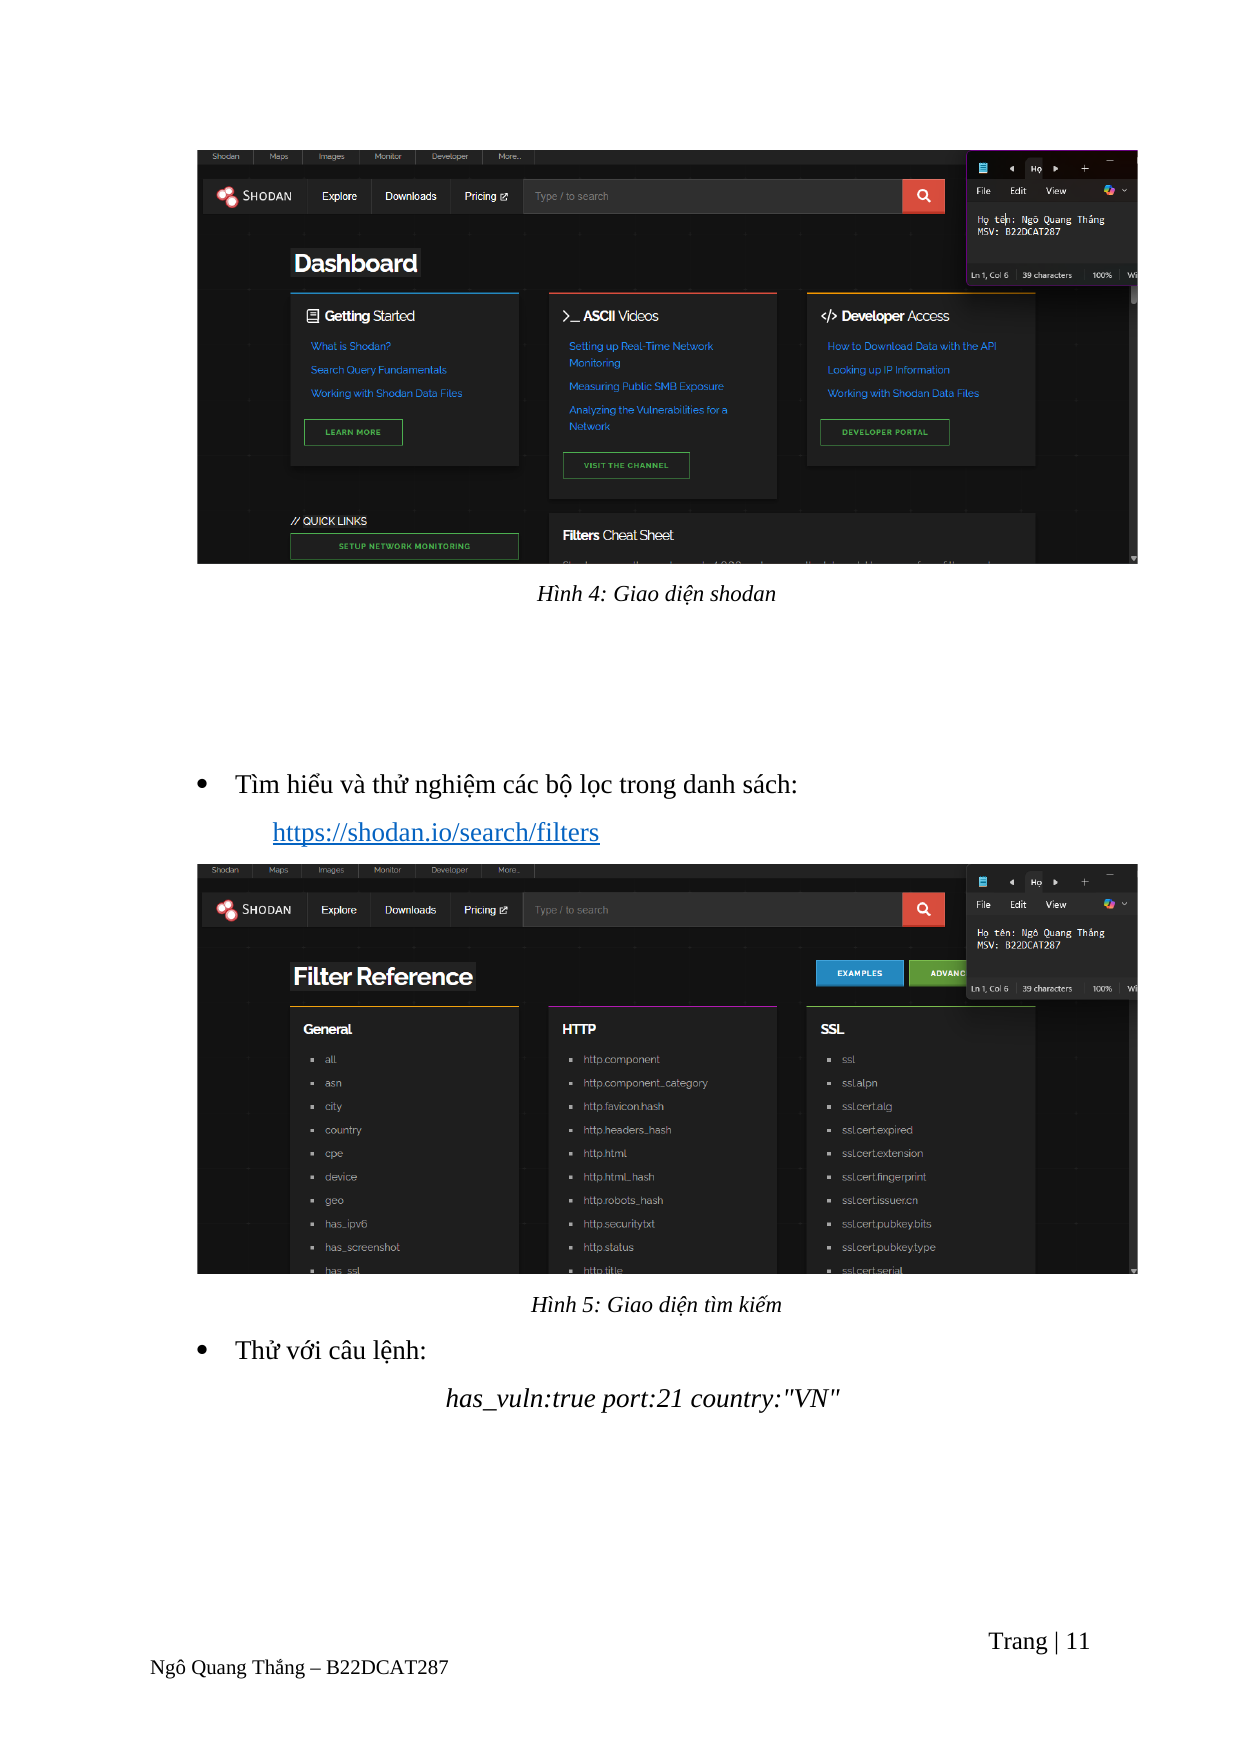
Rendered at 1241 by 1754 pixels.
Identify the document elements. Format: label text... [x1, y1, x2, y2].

text https://shodan.io/search/filters [225, 816, 1090, 847]
text has_vuln:true port:21 country:"VN" [150, 1382, 1090, 1413]
list Thử với câu lệnh: [197, 1334, 1090, 1365]
picture [197, 864, 1138, 1274]
list Tìm hiểu và thử nghiệm các bộ lọc trong danh sách: [197, 768, 1090, 799]
text Hình 4: Giao diện shodan [225, 580, 1090, 607]
picture [197, 150, 1138, 564]
text Hình 5: Giao diện tìm kiếm [225, 1291, 1090, 1317]
